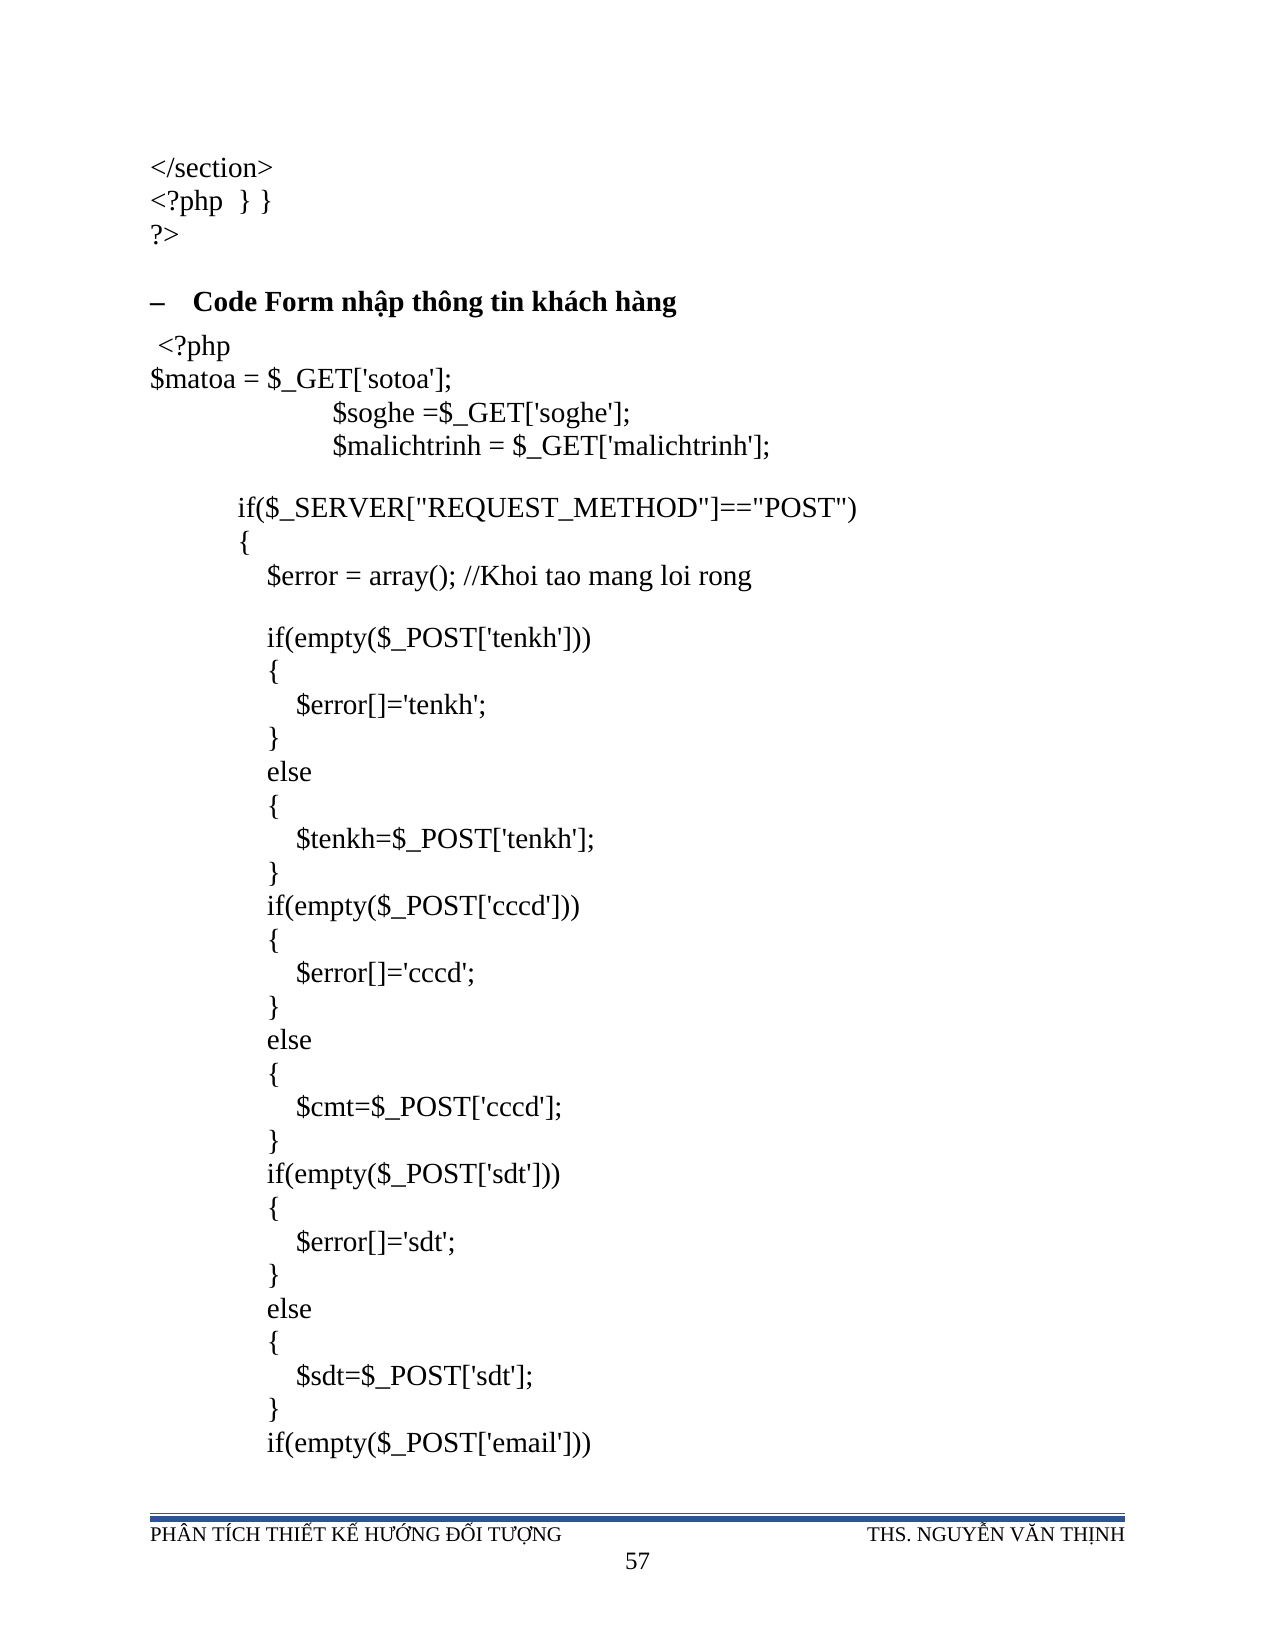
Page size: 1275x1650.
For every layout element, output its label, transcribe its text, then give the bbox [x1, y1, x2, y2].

text <?php } } [150, 183, 1125, 217]
text } [150, 855, 1125, 888]
text if($_SERVER["REQUEST_METHOD"]=="POST") [150, 491, 1125, 524]
text if(empty($_POST['email'])) [150, 1425, 1125, 1458]
text if(empty($_POST['cccd'])) [150, 888, 1125, 922]
list Code Form nhập thông tin khách hàng [150, 284, 1125, 318]
text { [150, 524, 1125, 558]
text ?> [150, 217, 1125, 251]
text { [150, 1056, 1125, 1089]
text { [150, 653, 1125, 687]
text } [150, 1257, 1125, 1291]
text $matoa = $_GET['sotoa']; [150, 361, 1125, 395]
text <?php [150, 328, 1125, 361]
text else [150, 1022, 1125, 1056]
text $tenkh=$_POST['tenkh']; [150, 821, 1125, 855]
text } [150, 721, 1125, 754]
text } [150, 1123, 1125, 1157]
text </section> [150, 150, 1125, 183]
text $error[]='sdt'; [150, 1224, 1125, 1257]
text $error[]='tenkh'; [150, 687, 1125, 721]
text $cmt=$_POST['cccd']; [150, 1089, 1125, 1123]
text { [150, 922, 1125, 955]
text $error = array(); //Khoi tao mang loi rong [150, 558, 1125, 591]
text { [150, 788, 1125, 821]
text if(empty($_POST['tenkh'])) [150, 620, 1125, 653]
text else [150, 1291, 1125, 1324]
text if(empty($_POST['sdt'])) [150, 1157, 1125, 1190]
text else [150, 754, 1125, 788]
text $sdt=$_POST['sdt']; [150, 1358, 1125, 1391]
text { [150, 1190, 1125, 1224]
text { [150, 1324, 1125, 1358]
text $error[]='cccd'; [150, 955, 1125, 989]
text } [150, 989, 1125, 1022]
text $malichtrinh = $_GET['malichtrinh']; [150, 428, 1125, 462]
text } [150, 1391, 1125, 1425]
text $soghe =$_GET['soghe']; [150, 395, 1125, 428]
